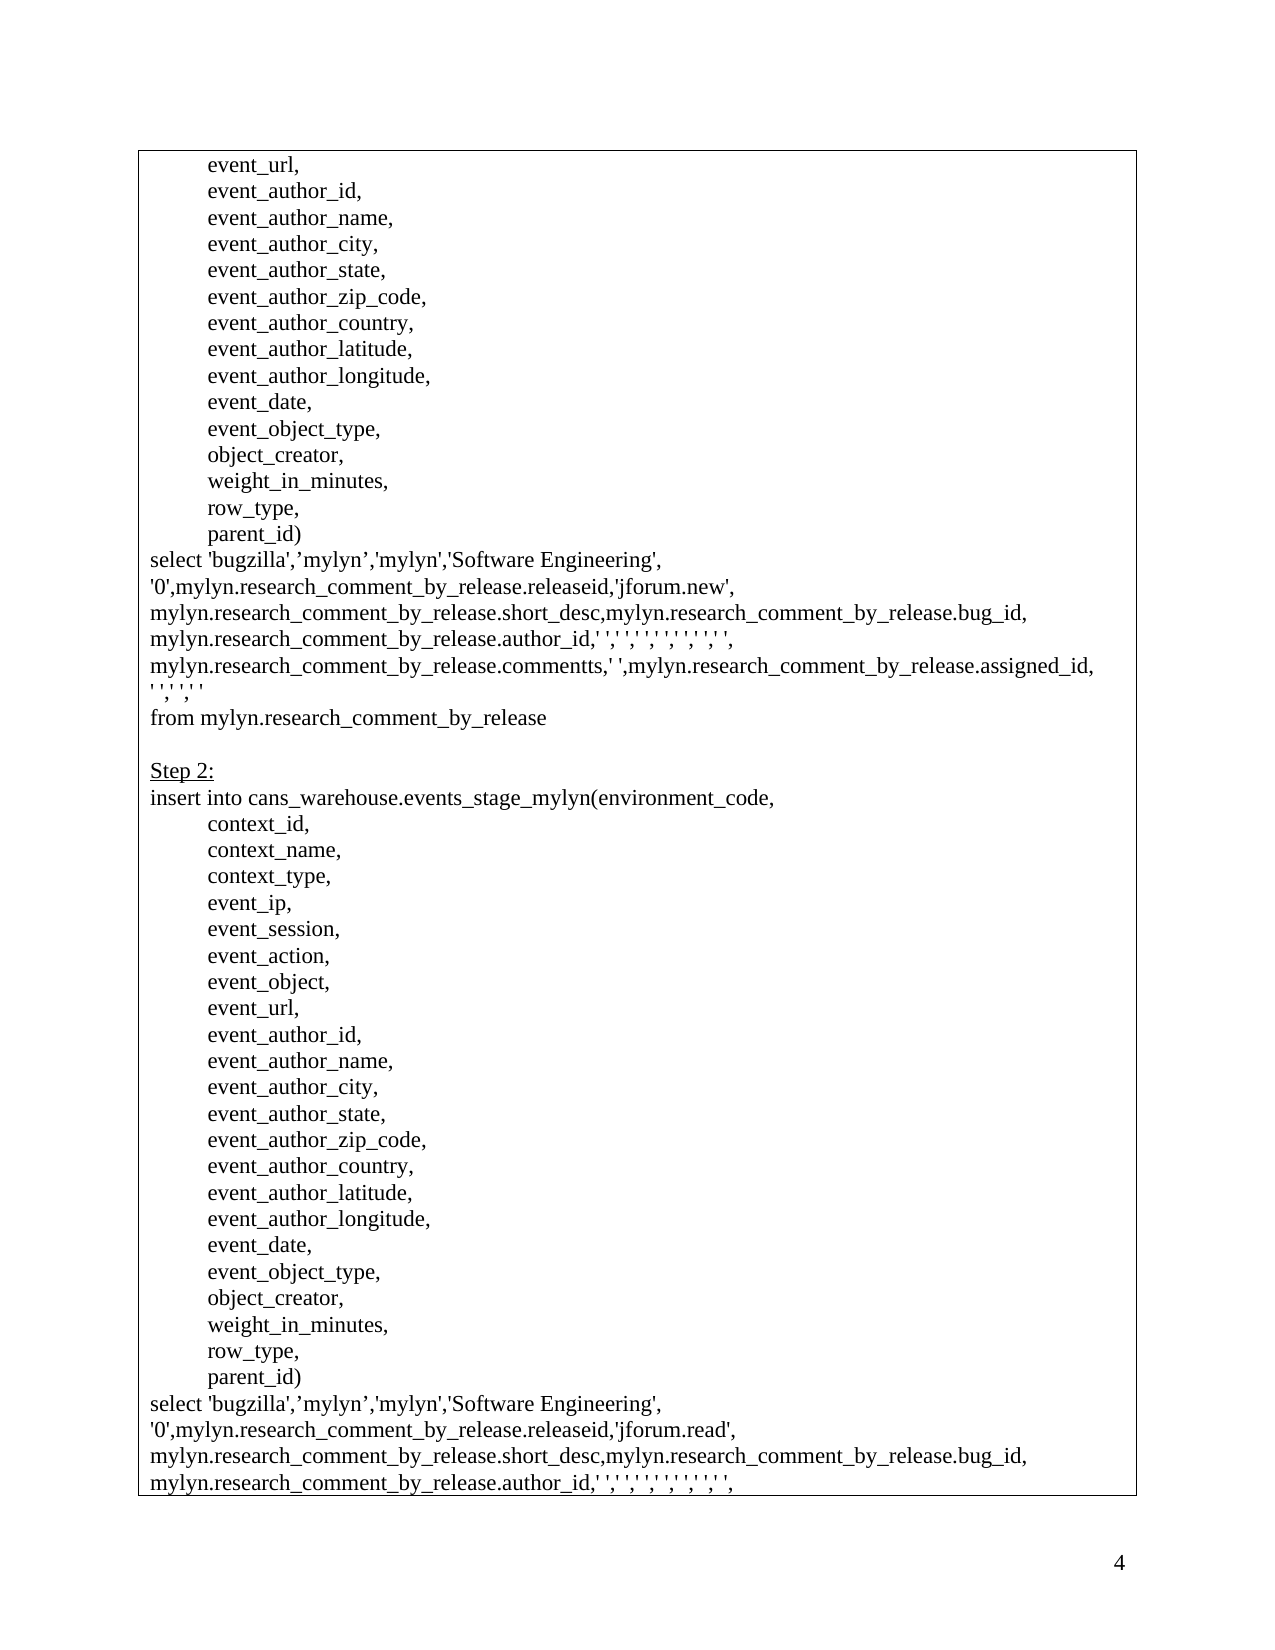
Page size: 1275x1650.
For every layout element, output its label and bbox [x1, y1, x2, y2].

table_header [139, 151, 1136, 1495]
